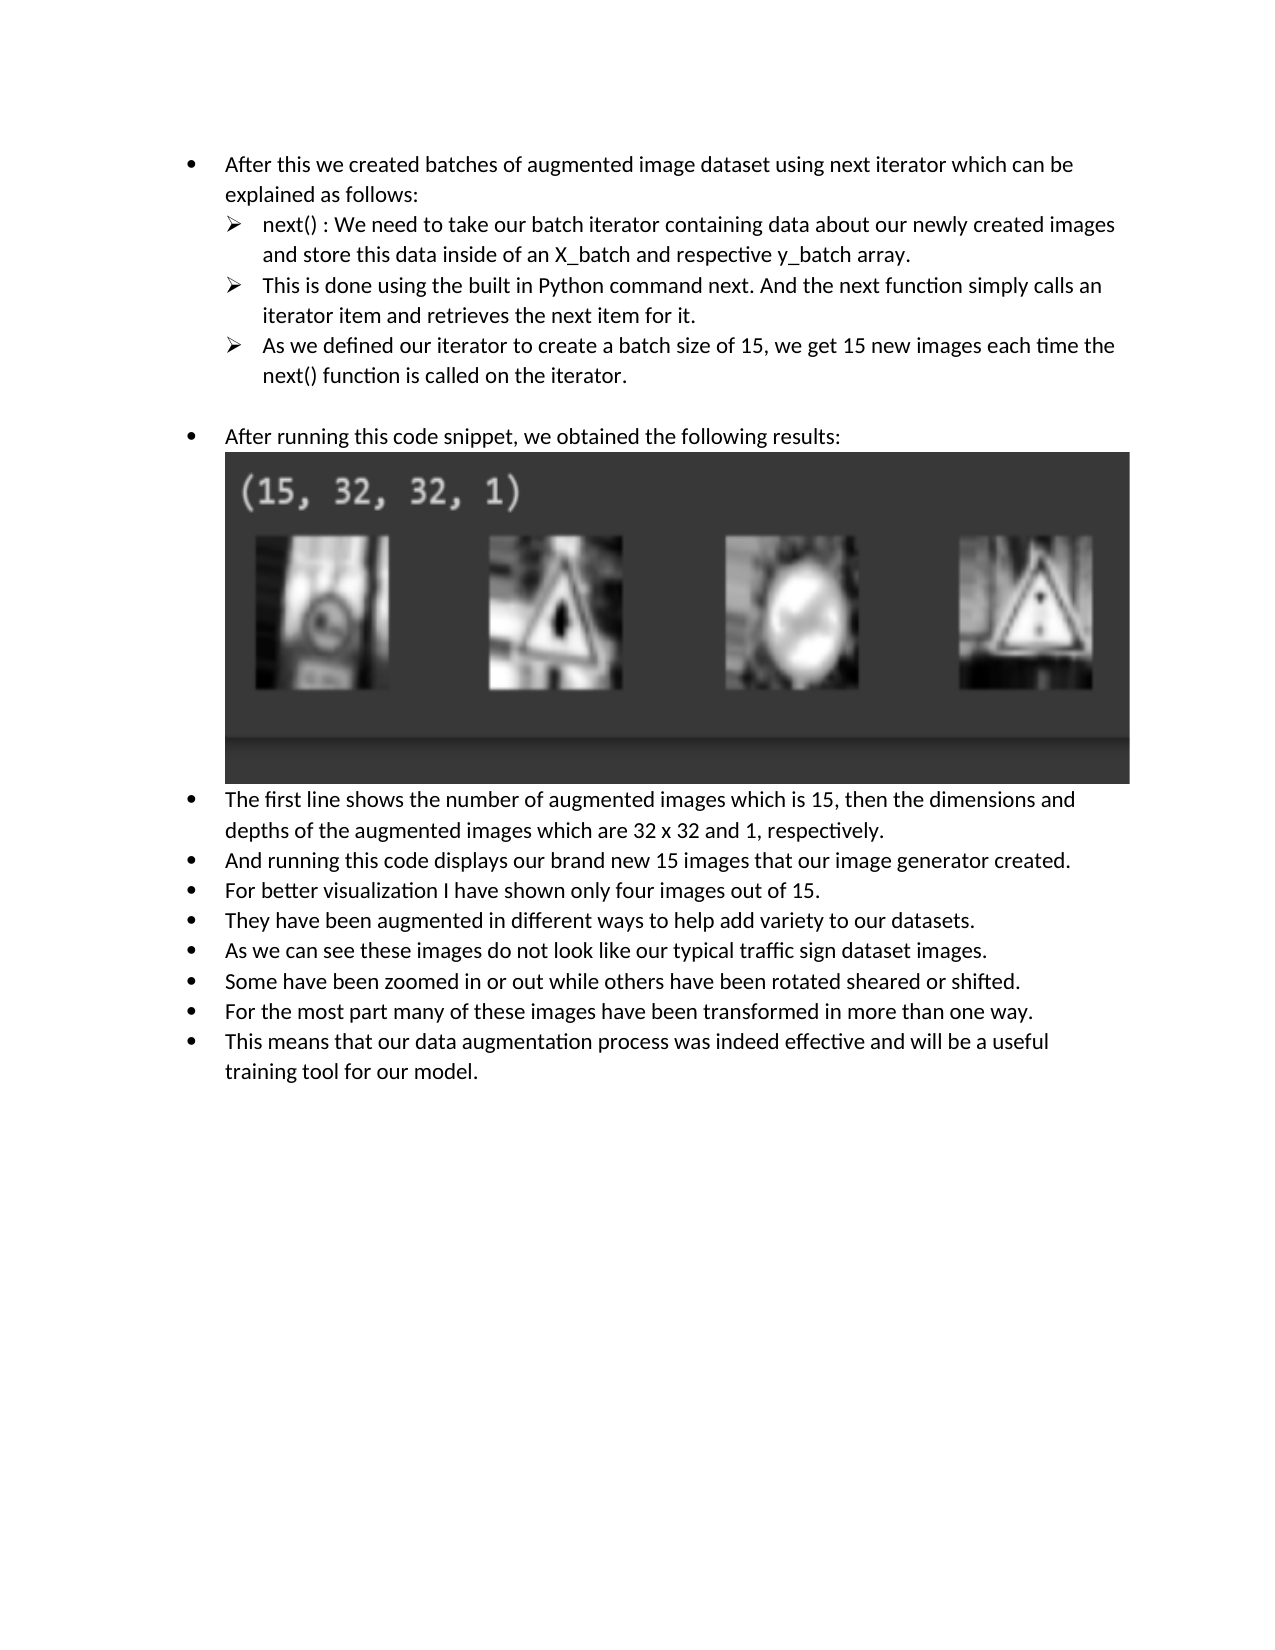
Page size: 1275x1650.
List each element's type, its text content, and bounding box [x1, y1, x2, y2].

list The first line shows the number of augmented images which is 15, then the dimensions and depths of the augmented images which are 32 x 32 and 1, respectively. [187, 786, 1125, 844]
picture [225, 452, 1130, 784]
list This is done using the built in Python command next. And the next function simply calls an [225, 271, 1125, 299]
list After running this code snippet, we obtained the following results: [187, 422, 1125, 450]
list next() : We need to take our batch iterator containing data about our newly created images and store this data inside of an X_batch and respective y_batch array. [225, 210, 1125, 269]
list As we can see these images do not look like our typical traffic sign dataset images. [187, 937, 1125, 965]
list Some have been zoomed in or out while others have been rotated sheared or shifted. [187, 967, 1125, 995]
list iterator item and retrieves the next item for it. [262, 301, 1125, 329]
list For the most part many of these images have been transformed in more than one way. [187, 997, 1125, 1025]
list This means that our data augmentation process was indeed effective and will be a useful training tool for our model. [187, 1027, 1125, 1086]
list After this we created batches of augmented image dataset using next iterator which can be explained as follows: [187, 150, 1125, 208]
list As we defined our iterator to create a batch size of 15, we get 15 new images each time the next() function is called on the iterator. [225, 331, 1125, 389]
list They have been augmented in different ways to help add variety to our datasets. [187, 906, 1125, 934]
list For better visualization I have shown only four images out of 15. [187, 876, 1125, 904]
list And running this code displays our brand new 15 images that our image generator created. [187, 846, 1125, 874]
